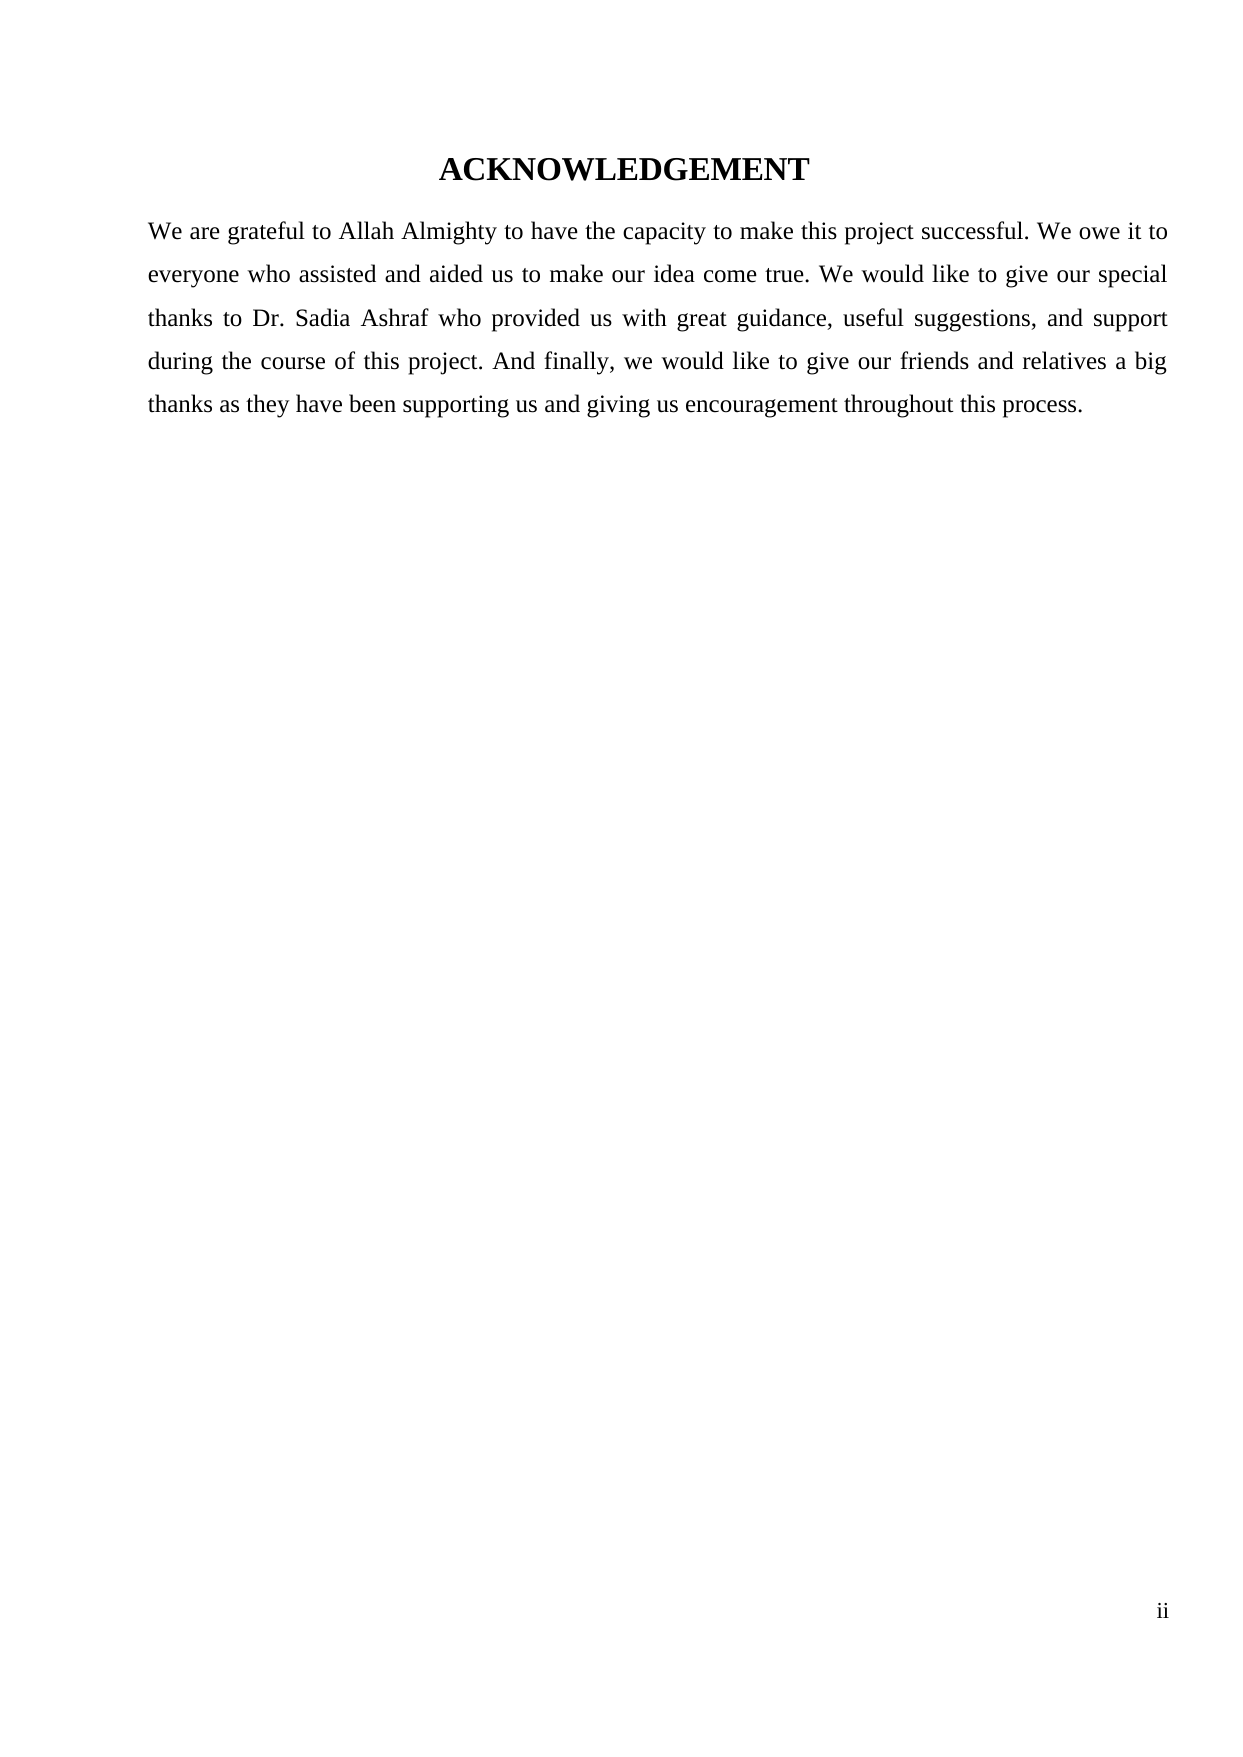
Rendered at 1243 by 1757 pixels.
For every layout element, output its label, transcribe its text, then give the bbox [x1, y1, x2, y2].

text We are grateful to Allah Almighty to have the capacity to make this project successful. We owe it to everyone who assisted and aided us to make our idea come true. We would like to give our special thanks to Dr. Sadia Ashraf who provided us with great guidance, useful suggestions, and support during the course of this project. And finally, we would like to give our friends and relatives a big thanks as they have been supporting us and giving us encouragement throughout this process. [148, 216, 1169, 418]
text ACKNOWLEDGEMENT [148, 149, 1101, 187]
